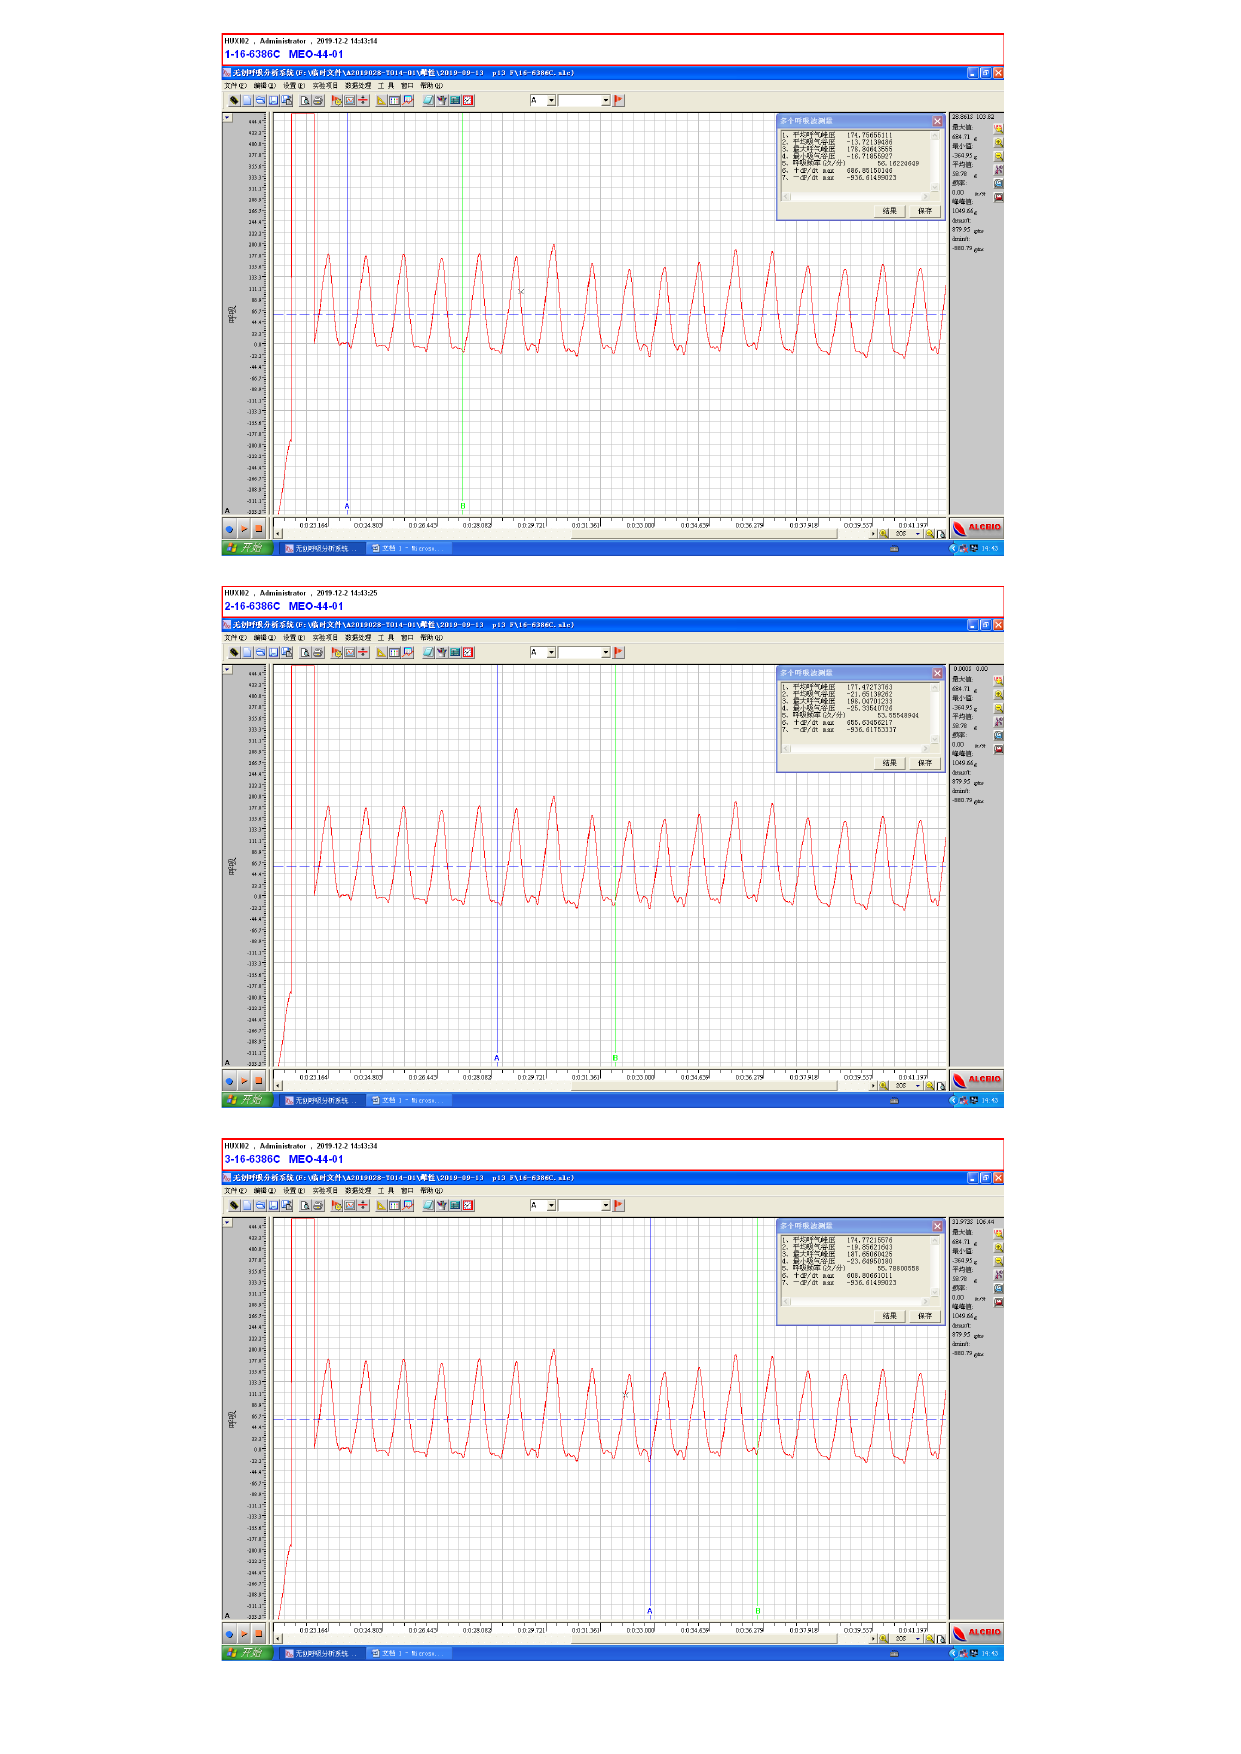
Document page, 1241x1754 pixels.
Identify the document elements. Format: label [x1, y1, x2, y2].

picture [221, 1138, 1004, 1661]
picture [221, 33, 1004, 556]
picture [221, 586, 1004, 1108]
